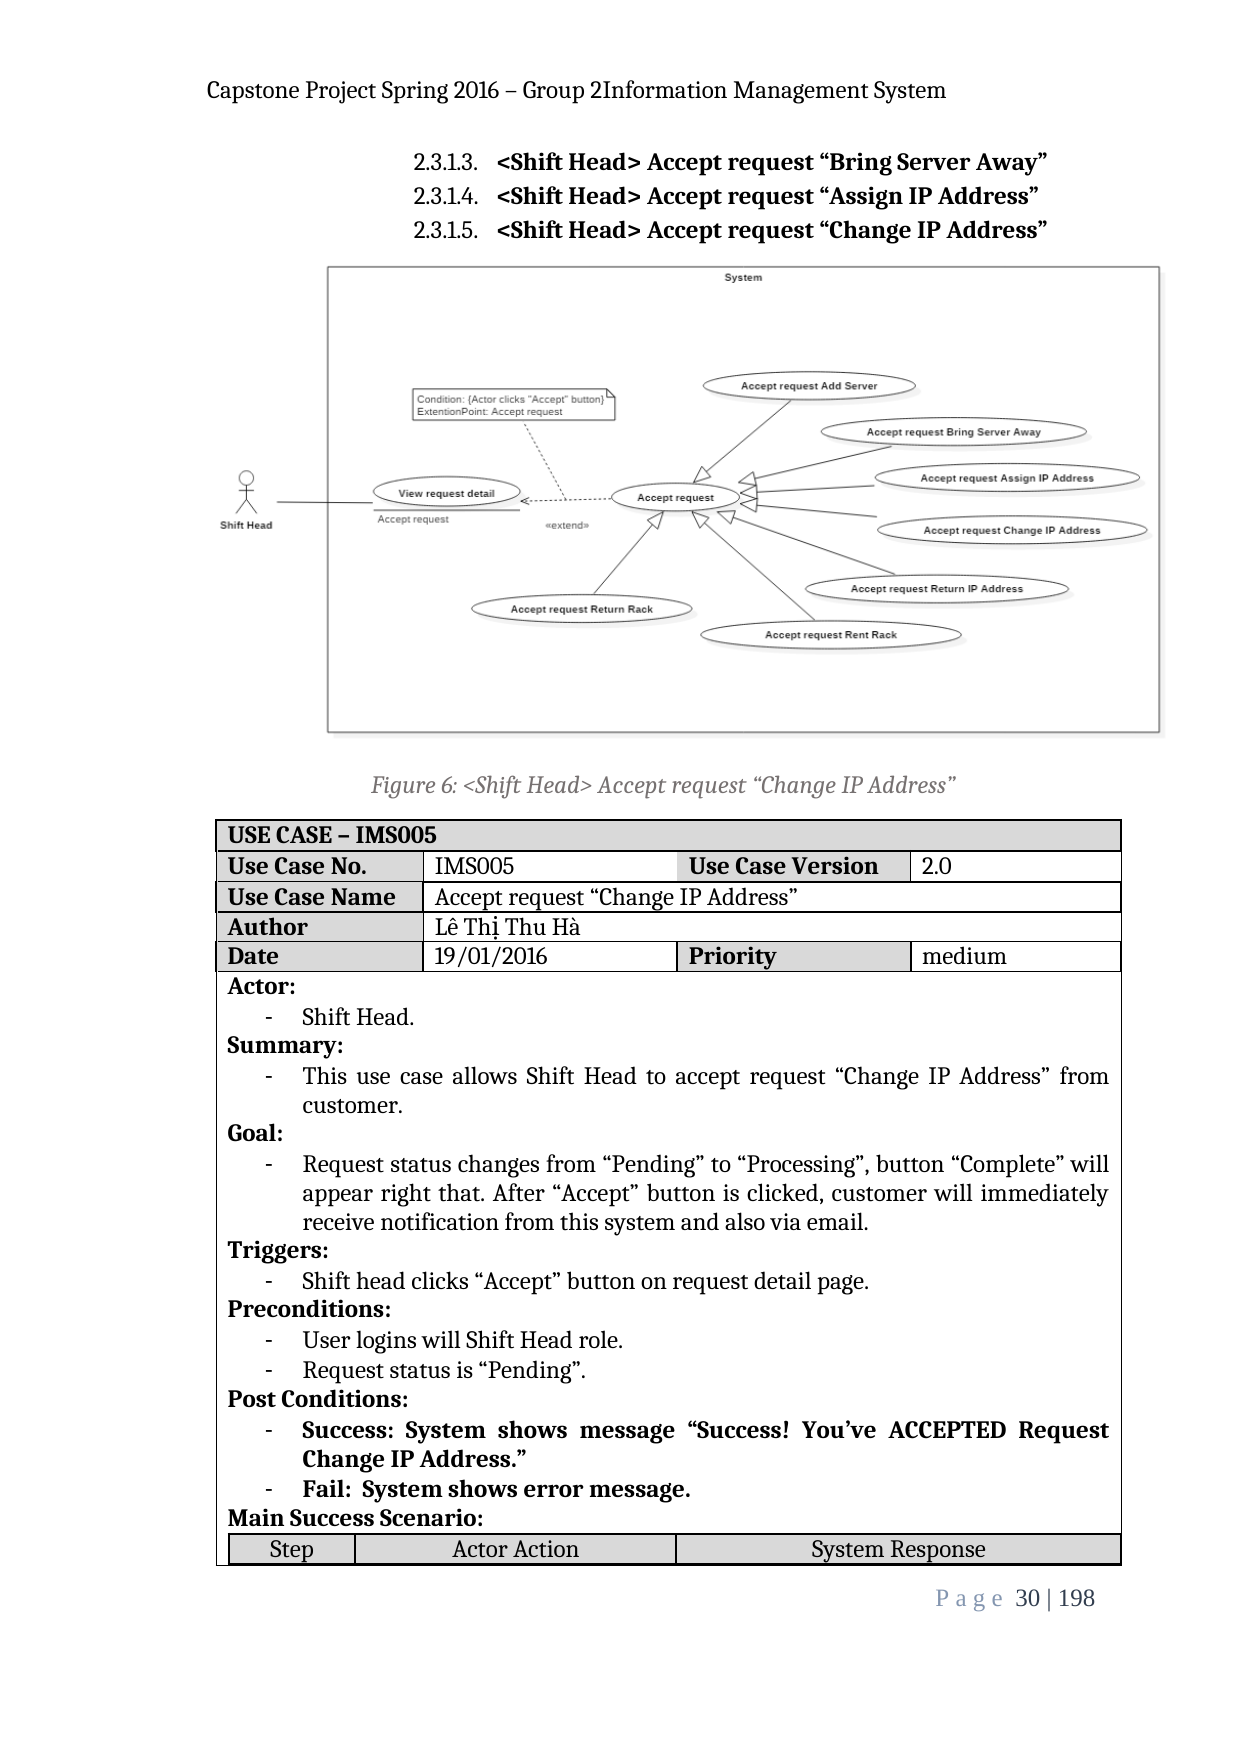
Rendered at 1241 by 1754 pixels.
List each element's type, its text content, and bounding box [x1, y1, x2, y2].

table_cell Use Case No. [217, 851, 423, 881]
text Figure 6: <Shift Head> Accept request “Change IP Address” [207, 771, 1122, 800]
table_cell Priority [678, 942, 910, 971]
table_cell Lê Thị Thu Hà [424, 913, 1121, 941]
table_cell Date [217, 942, 422, 971]
subtitle <Shift Head> Accept request “Change IP Address” [413, 216, 1122, 245]
table_cell Use Case Version [677, 852, 910, 881]
table_cell 19/01/2016 [424, 942, 676, 971]
subtitle <Shift Head> Accept request “Bring Server Away” [413, 148, 1122, 176]
subtitle <Shift Head> Accept request “Assign IP Address” [413, 182, 1122, 211]
table_cell IMS005 [424, 852, 677, 881]
picture [206, 246, 1182, 753]
table_cell Accept request “Change IP Address” [424, 883, 1120, 911]
table_cell medium [912, 942, 1120, 971]
table_cell Author [217, 912, 423, 941]
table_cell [217, 972, 1121, 1565]
table_header USE CASE – IMS005 [217, 821, 1120, 850]
table_cell 2.0 [911, 852, 1121, 881]
table_cell Use Case Name [217, 882, 422, 911]
